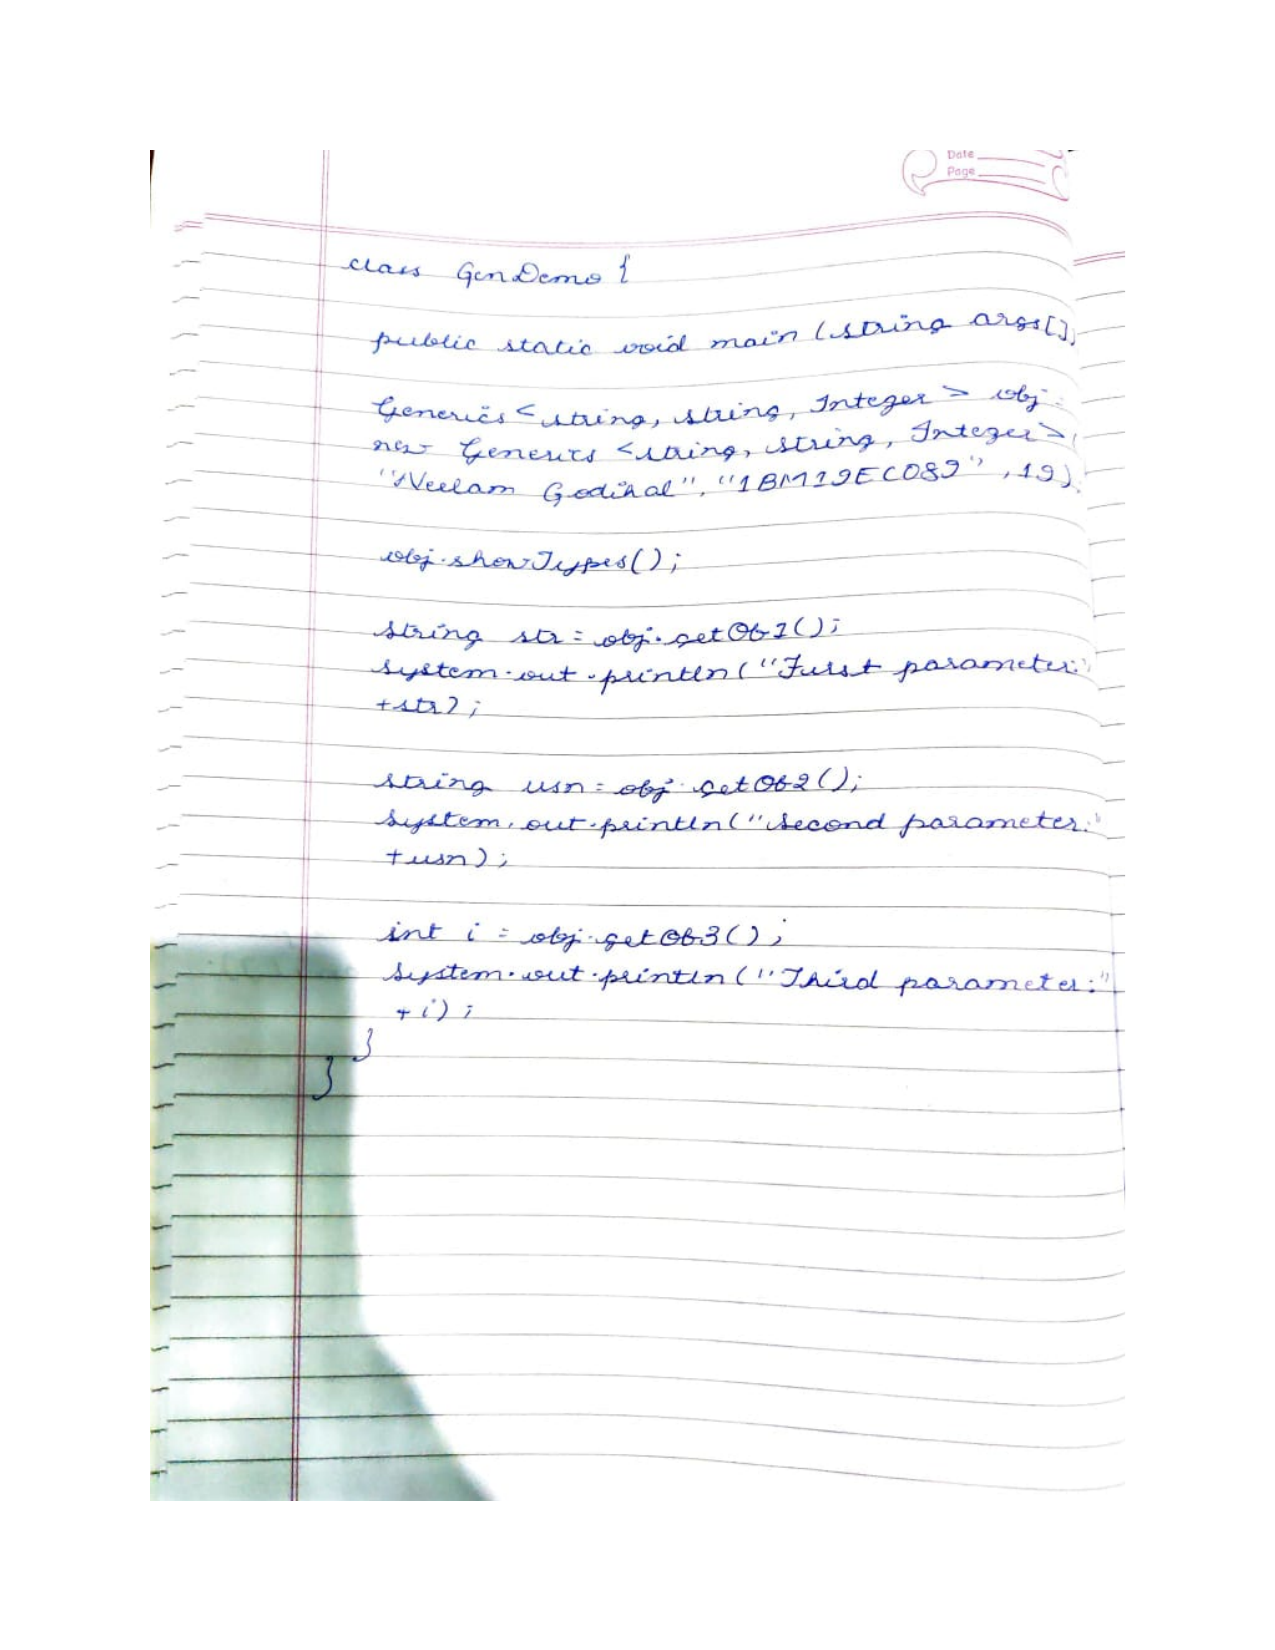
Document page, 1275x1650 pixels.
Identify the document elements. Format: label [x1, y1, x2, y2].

picture [150, 150, 1125, 1501]
